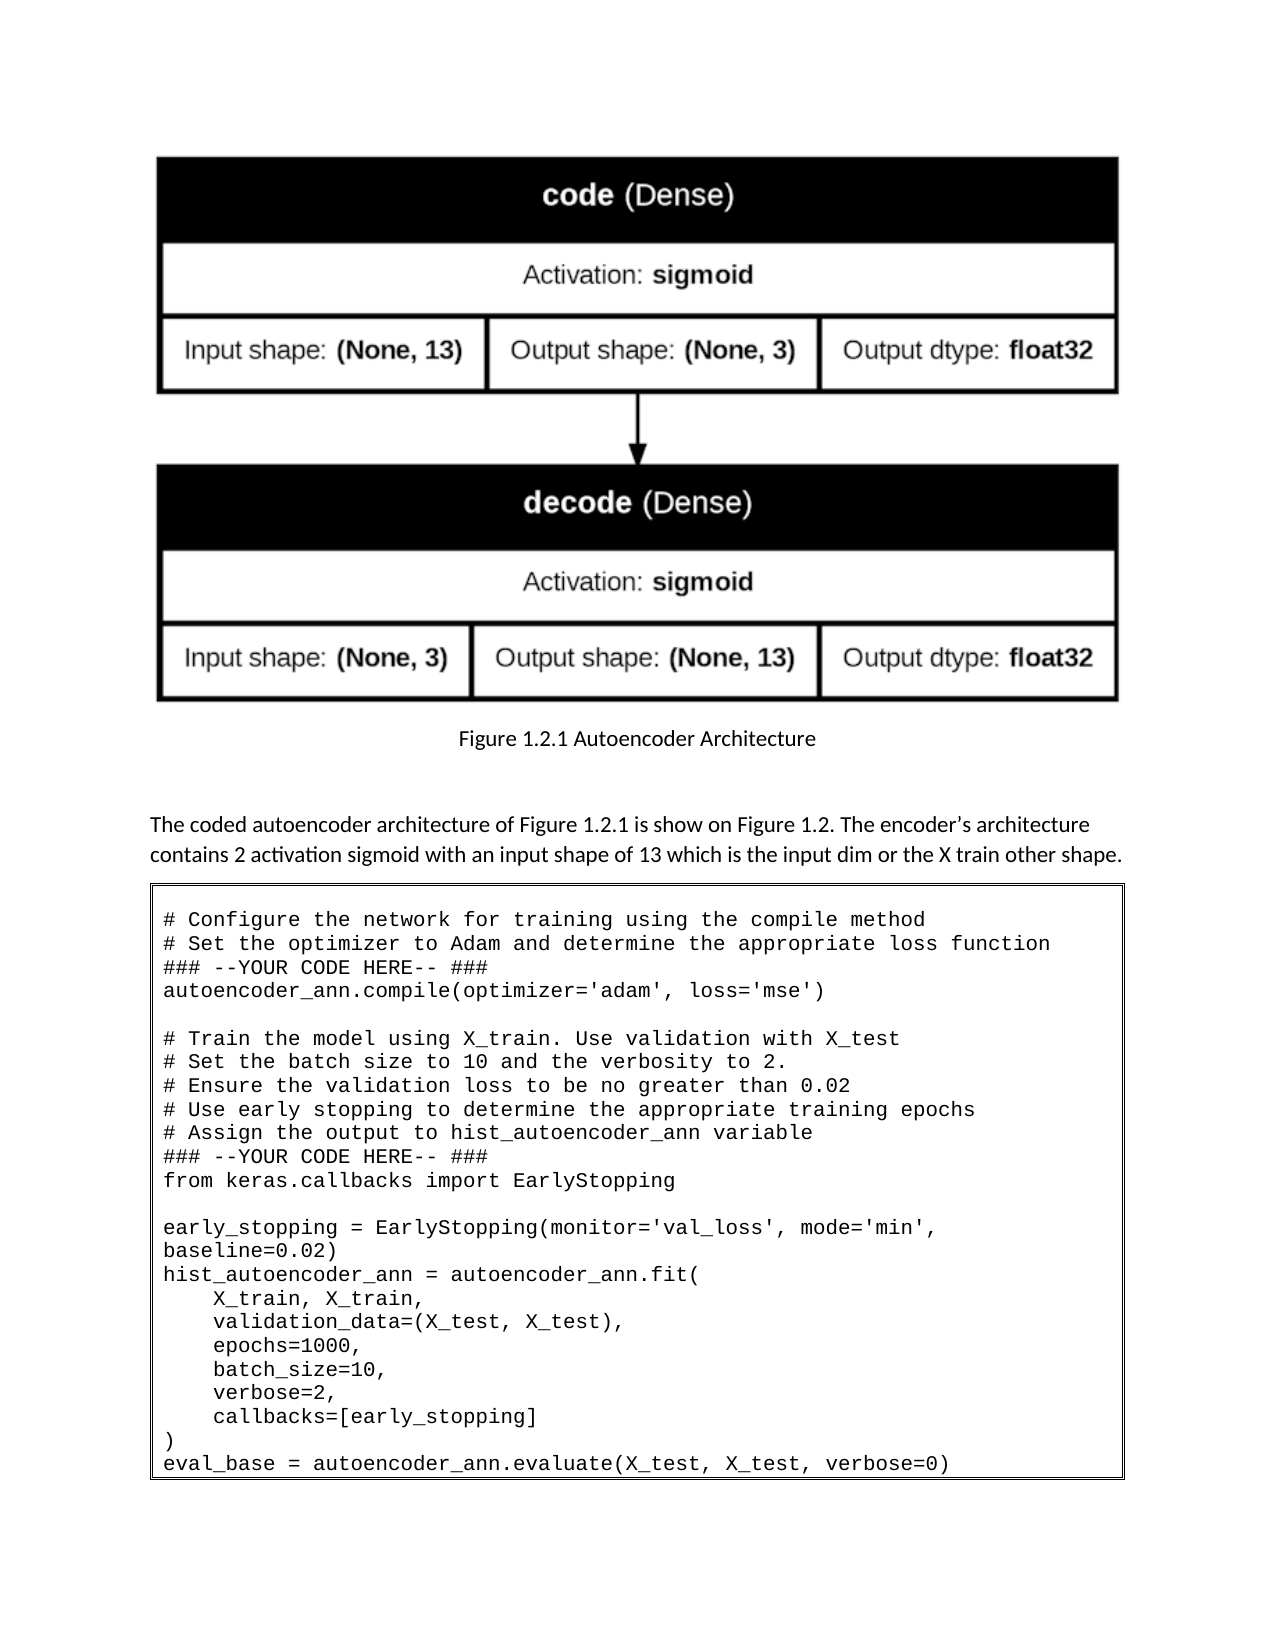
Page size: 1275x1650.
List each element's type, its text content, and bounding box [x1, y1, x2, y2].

text Figure 1.2.1 Autoencoder Architecture [150, 724, 1125, 752]
text The coded autoencoder architecture of Figure 1.2.1 is show on Figure 1.2. The encoder’s architecture contains 2 activation sigmoid with an input shape of 13 which is the input dim or the X train other shape. [150, 810, 1125, 868]
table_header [153, 886, 1122, 1477]
picture [150, 150, 1125, 710]
